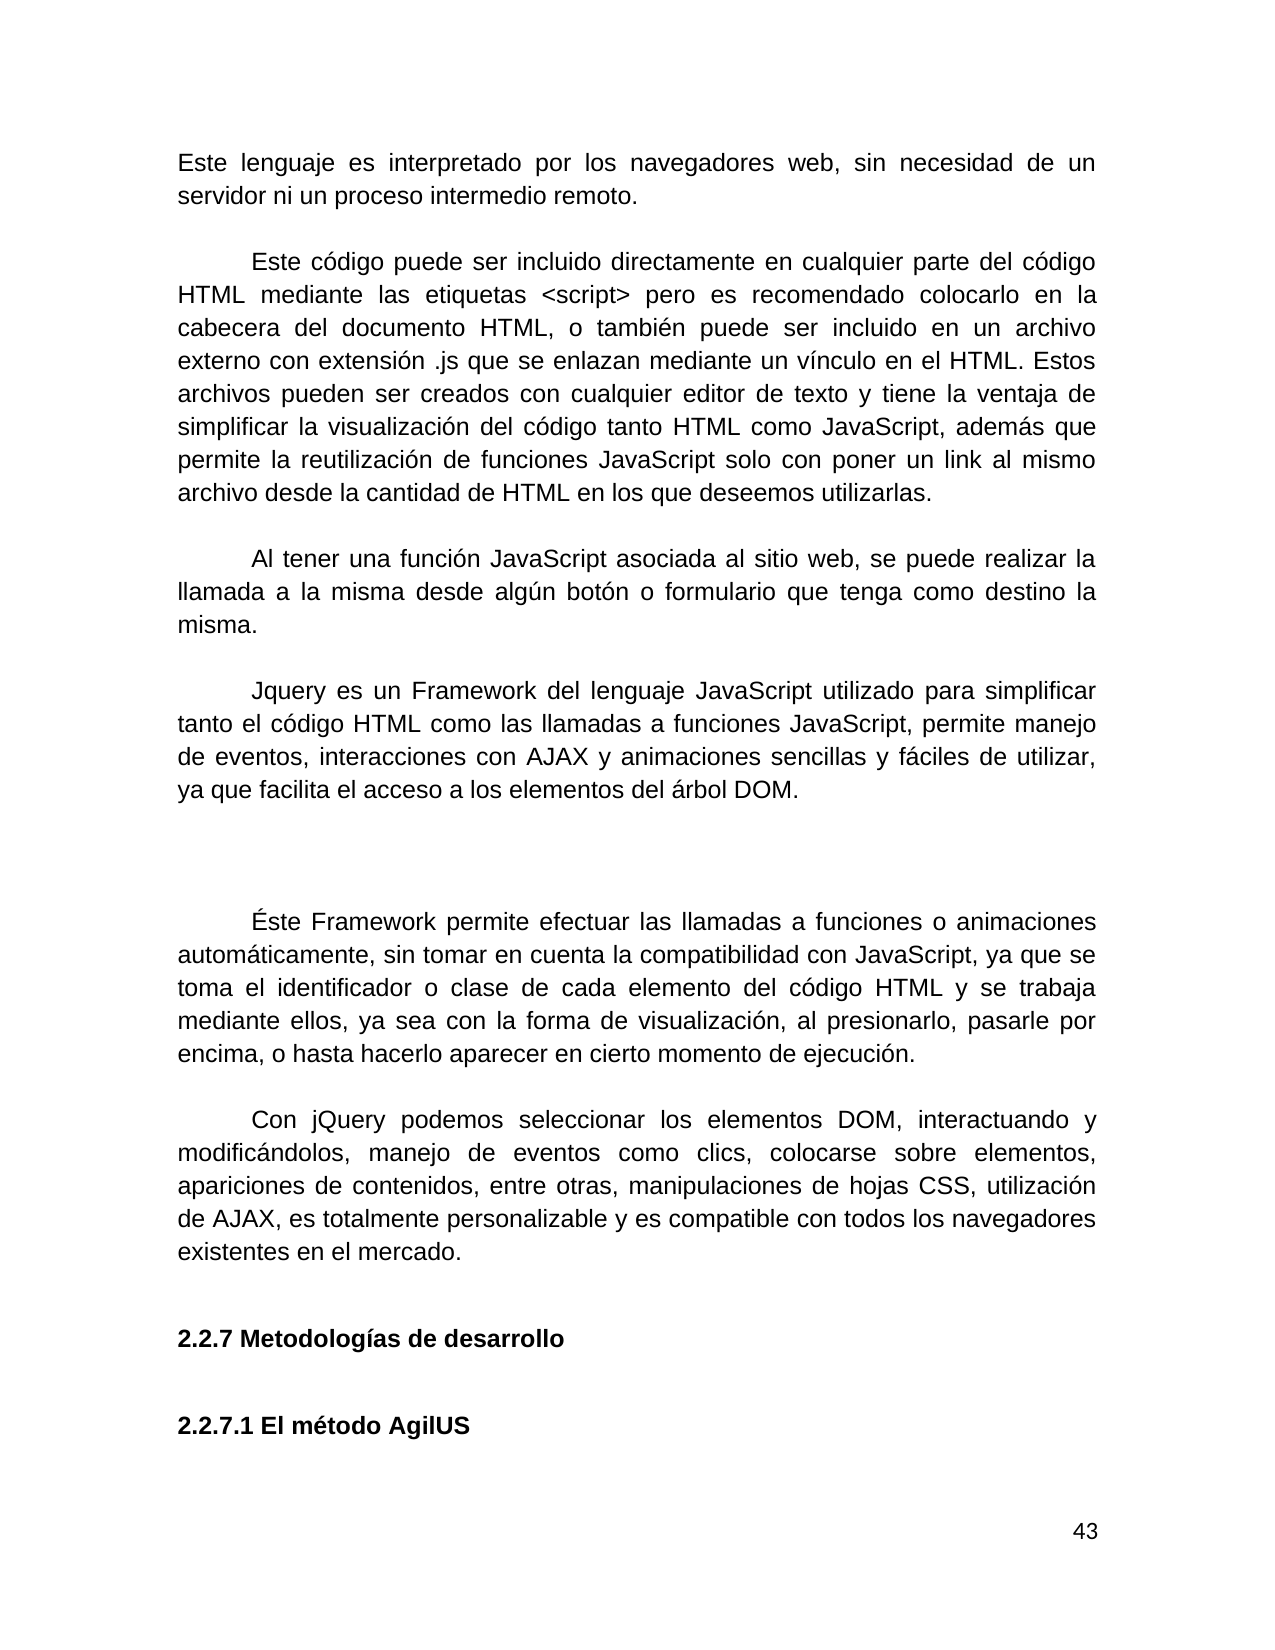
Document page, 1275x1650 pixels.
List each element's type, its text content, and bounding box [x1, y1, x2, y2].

subtitle 2.2.7 Metodologías de desarrollo [177, 1324, 1098, 1353]
list Jquery es un Framework del lenguaje JavaScript utilizado para simplificar tanto el código HTML como las llamadas a funciones JavaScript, permite manejo de eventos, interacciones con AJAX y animaciones sencillas y fáciles de utilizar, ya que facilita el acceso a los elementos del árbol DOM. [177, 676, 1098, 804]
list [177, 148, 1098, 209]
subtitle 2.2.7.1 El método AgilUS [177, 1411, 1098, 1440]
list Al tener una función JavaScript asociada al sitio web, se puede realizar la llamada a la misma desde algún botón o formulario que tenga como destino la misma. [177, 544, 1098, 639]
list Con jQuery podemos seleccionar los elementos DOM, interactuando y modificándolos, manejo de eventos como clics, colocarse sobre elementos, apariciones de contenidos, entre otras, manipulaciones de hojas CSS, utilización de AJAX, es totalmente personalizable y es compatible con todos los navegadores existentes en el mercado. [177, 1105, 1098, 1266]
list Este código puede ser incluido directamente en cualquier parte del código HTML mediante las etiquetas <script> pero es recomendado colocarlo en la cabecera del documento HTML, o también puede ser incluido en un archivo externo con extensión .js que se enlazan mediante un vínculo en el HTML. Estos archivos pueden ser creados con cualquier editor de texto y tiene la ventaja de simplificar la visualización del código tanto HTML como JavaScript, además que permite la reutilización de funciones JavaScript solo con poner un link al mismo archivo desde la cantidad de HTML en los que deseemos utilizarlas. [177, 247, 1098, 507]
text Éste Framework permite efectuar las llamadas a funciones o animaciones automáticamente, sin tomar en cuenta la compatibilidad con JavaScript, ya que se toma el identificador o clase de cada elemento del código HTML y se trabaja mediante ellos, ya sea con la forma de visualización, al presionarlo, pasarle por encima, o hasta hacerlo aparecer en cierto momento de ejecución. [177, 907, 1098, 1068]
